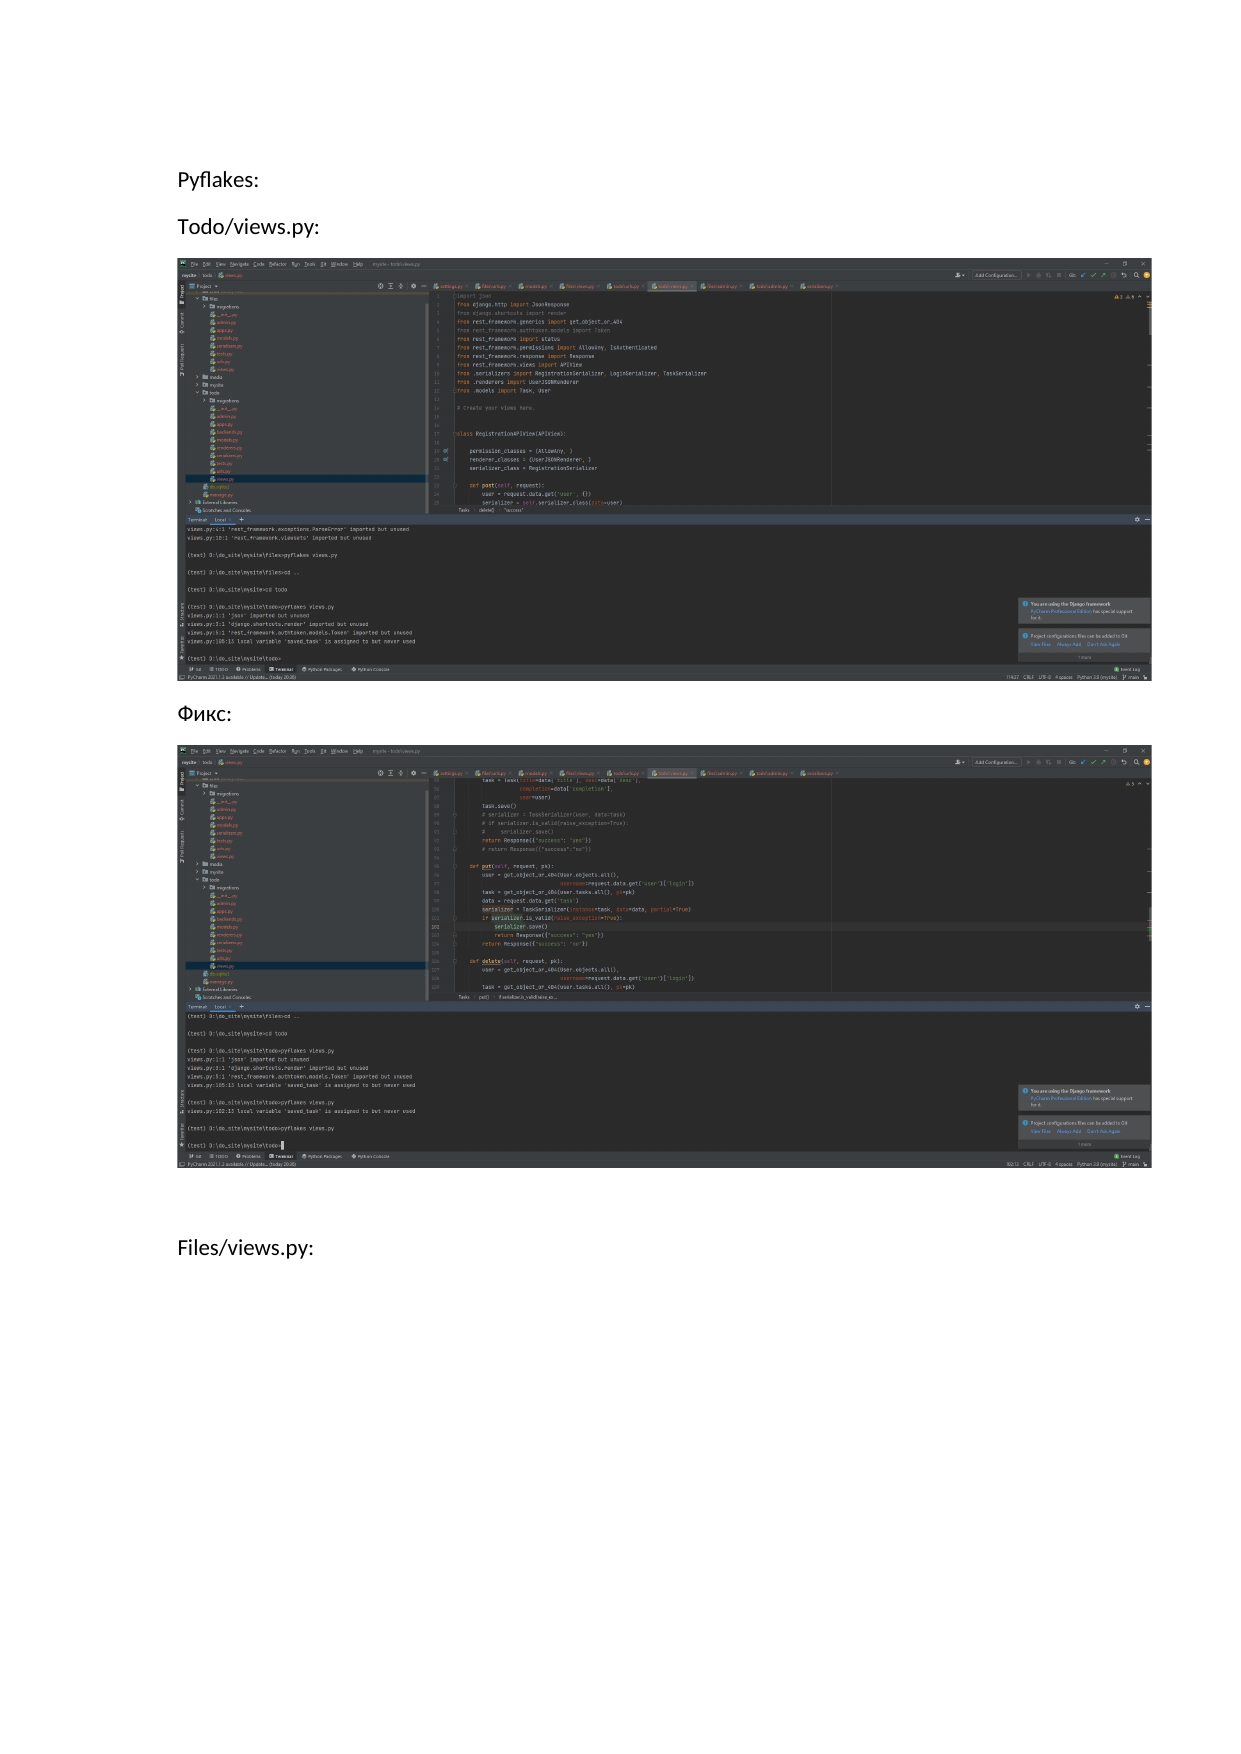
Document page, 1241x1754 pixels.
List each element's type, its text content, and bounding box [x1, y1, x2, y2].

text Files/views.py: [177, 1233, 1152, 1261]
text Todo/views.py: [177, 212, 1152, 240]
picture [177, 258, 1152, 681]
picture [177, 745, 1152, 1168]
text Pyflakes: [177, 165, 1152, 193]
text Фикс: [177, 699, 1152, 727]
